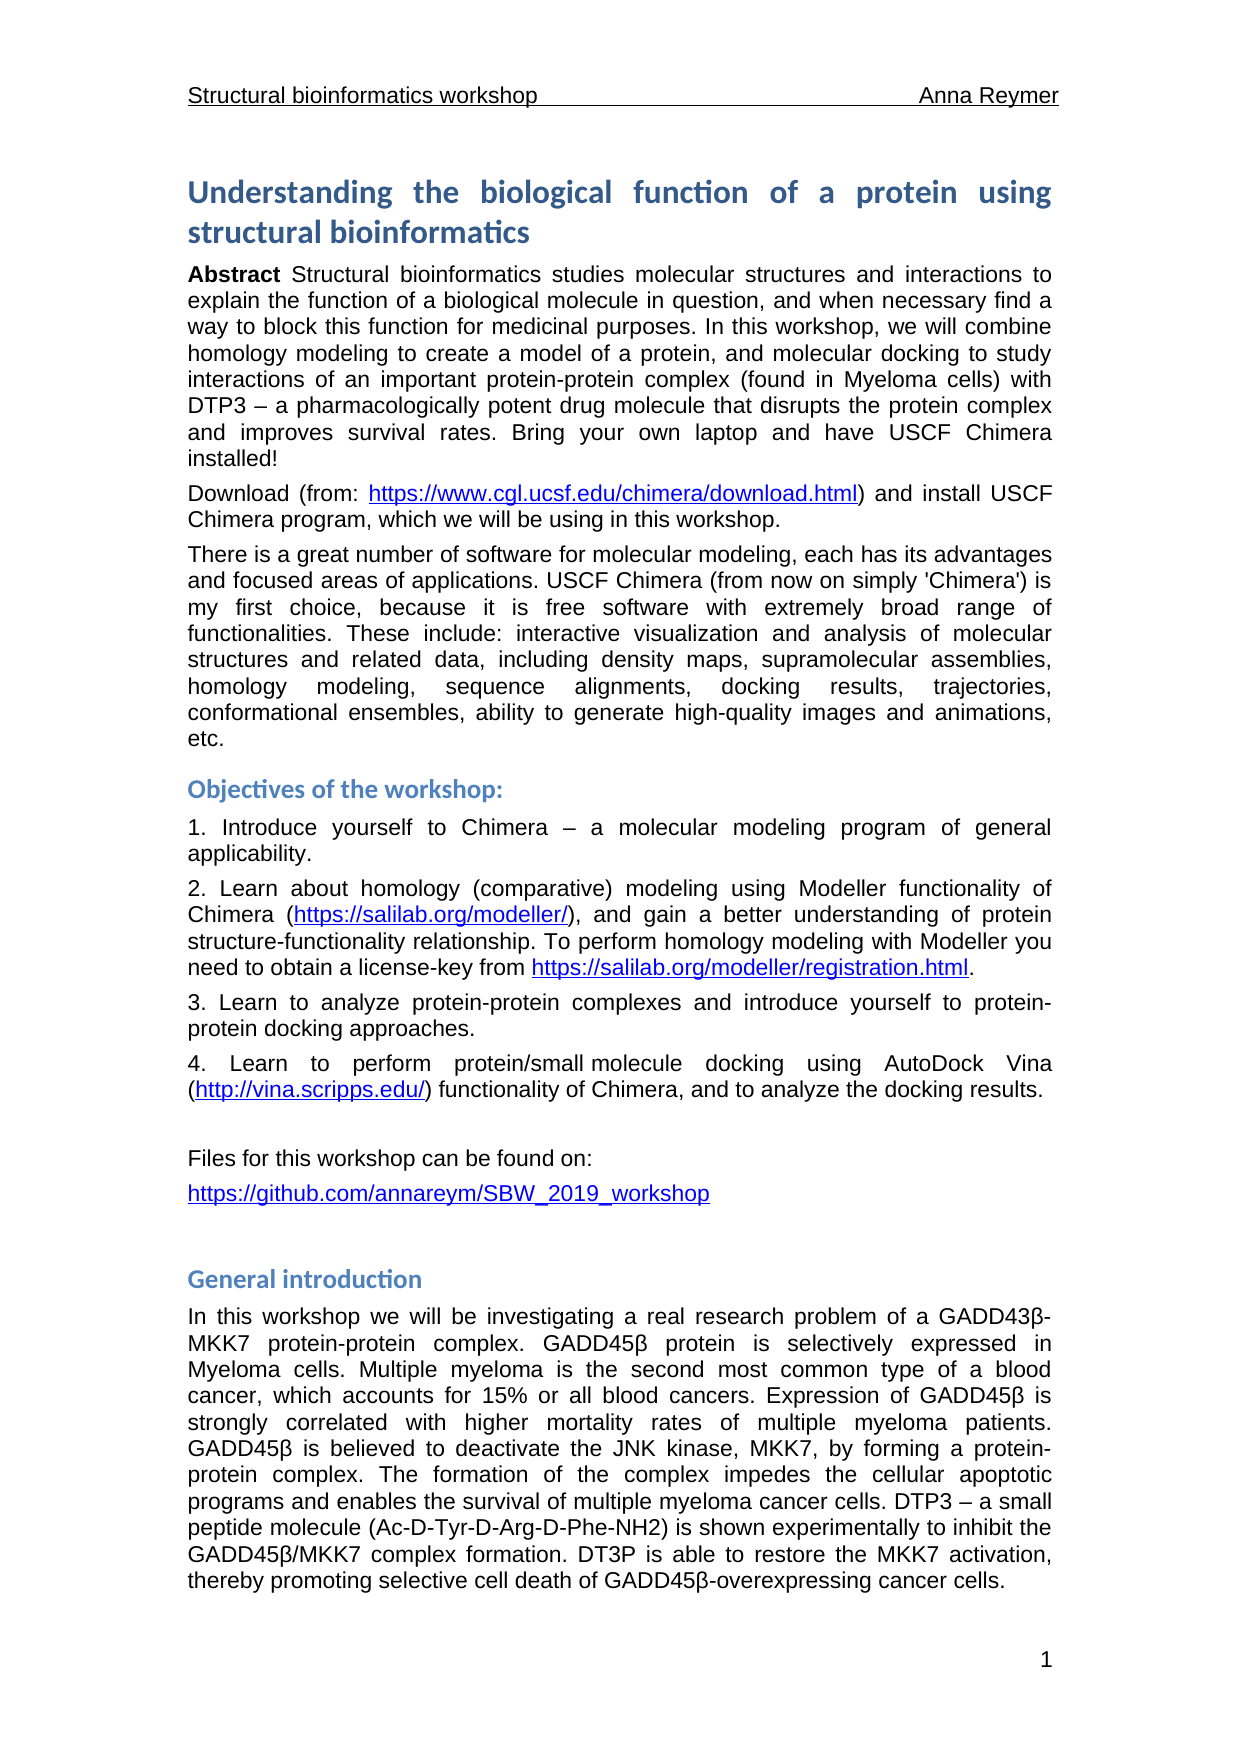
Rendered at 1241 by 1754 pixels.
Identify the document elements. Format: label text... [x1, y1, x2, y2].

text 2. Learn about homology (comparative) modeling using Modeller functionality of Chimera (https://salilab.org/modeller/), and gain a better understanding of protein structure-functionality relationship. To perform homology modeling with Modeller you need to obtain a license-key from https://salilab.org/modeller/registration.html. [187, 875, 1053, 980]
subtitle General introduction [187, 1262, 1053, 1295]
text 1. Introduce yourself to Chimera – a molecular modeling program of general applicability. [187, 814, 1053, 867]
text There is a great number of software for molecular modeling, each has its advantages and focused areas of applications. USCF Chimera (from now on simply 'Chimera') is my first choice, because it is free software with extremely broad range of functionalities. These include: interactive visualization and analysis of molecular structures and related data, including density maps, supramolecular assemblies, homology modeling, sequence alignments, docking results, trajectories, conformational ensembles, ability to generate high-quality images and animations, etc. [187, 541, 1053, 752]
subtitle Objectives of the workshop: [187, 772, 1053, 806]
text Files for this workshop can be found on: [187, 1145, 1053, 1172]
text Abstract Structural bioinformatics studies molecular structures and interactions to explain the function of a biological molecule in question, and when necessary find a way to block this function for medicinal purposes. In this workshop, we will combine homology modeling to create a model of a protein, and molecular docking to study interactions of an important protein-protein complex (found in Myeloma cells) with DTP3 – a pharmacologically potent drug molecule that disrupts the protein complex and improves survival rates. Bring your own laptop and have USCF Chimera installed! [187, 261, 1053, 471]
subtitle Understanding the biological function of a protein using structural bioinformatics [187, 171, 1053, 252]
text 3. Learn to analyze protein-protein complexes and introduce yourself to protein-protein docking approaches. [187, 989, 1053, 1041]
text Download (from: https://www.cgl.ucsf.edu/chimera/download.html) and install USCF Chimera program, which we will be using in this workshop. [187, 480, 1053, 532]
text In this workshop we will be investigating a real research problem of a GADD43β-MKK7 protein-protein complex. GADD45β protein is selectively expressed in Myeloma cells. Multiple myeloma is the second most common type of a blood cancer, which accounts for 15% or all blood cancers. Expression of GADD45β is strongly correlated with higher mortality rates of multiple myeloma patients. GADD45β is believed to deactivate the JNK kinase, MKK7, by forming a protein-protein complex. The formation of the complex impedes the cellular apoptotic programs and enables the survival of multiple myeloma cancer cells. DTP3 – a small peptide molecule (Ac-D-Tyr-D-Arg-D-Phe-NH2) is shown experimentally to inhibit the GADD45β/MKK7 complex formation. DT3P is able to restore the MKK7 activation, thereby promoting selective cell death of GADD45β-overexpressing cancer cells. [187, 1303, 1053, 1593]
text 4. Learn to perform protein/small molecule docking using AutoDock Vina (http://vina.scripps.edu/) functionality of Chimera, and to analyze the docking results. [187, 1050, 1053, 1102]
text https://github.com/annareym/SBW_2019_workshop [187, 1180, 1053, 1206]
